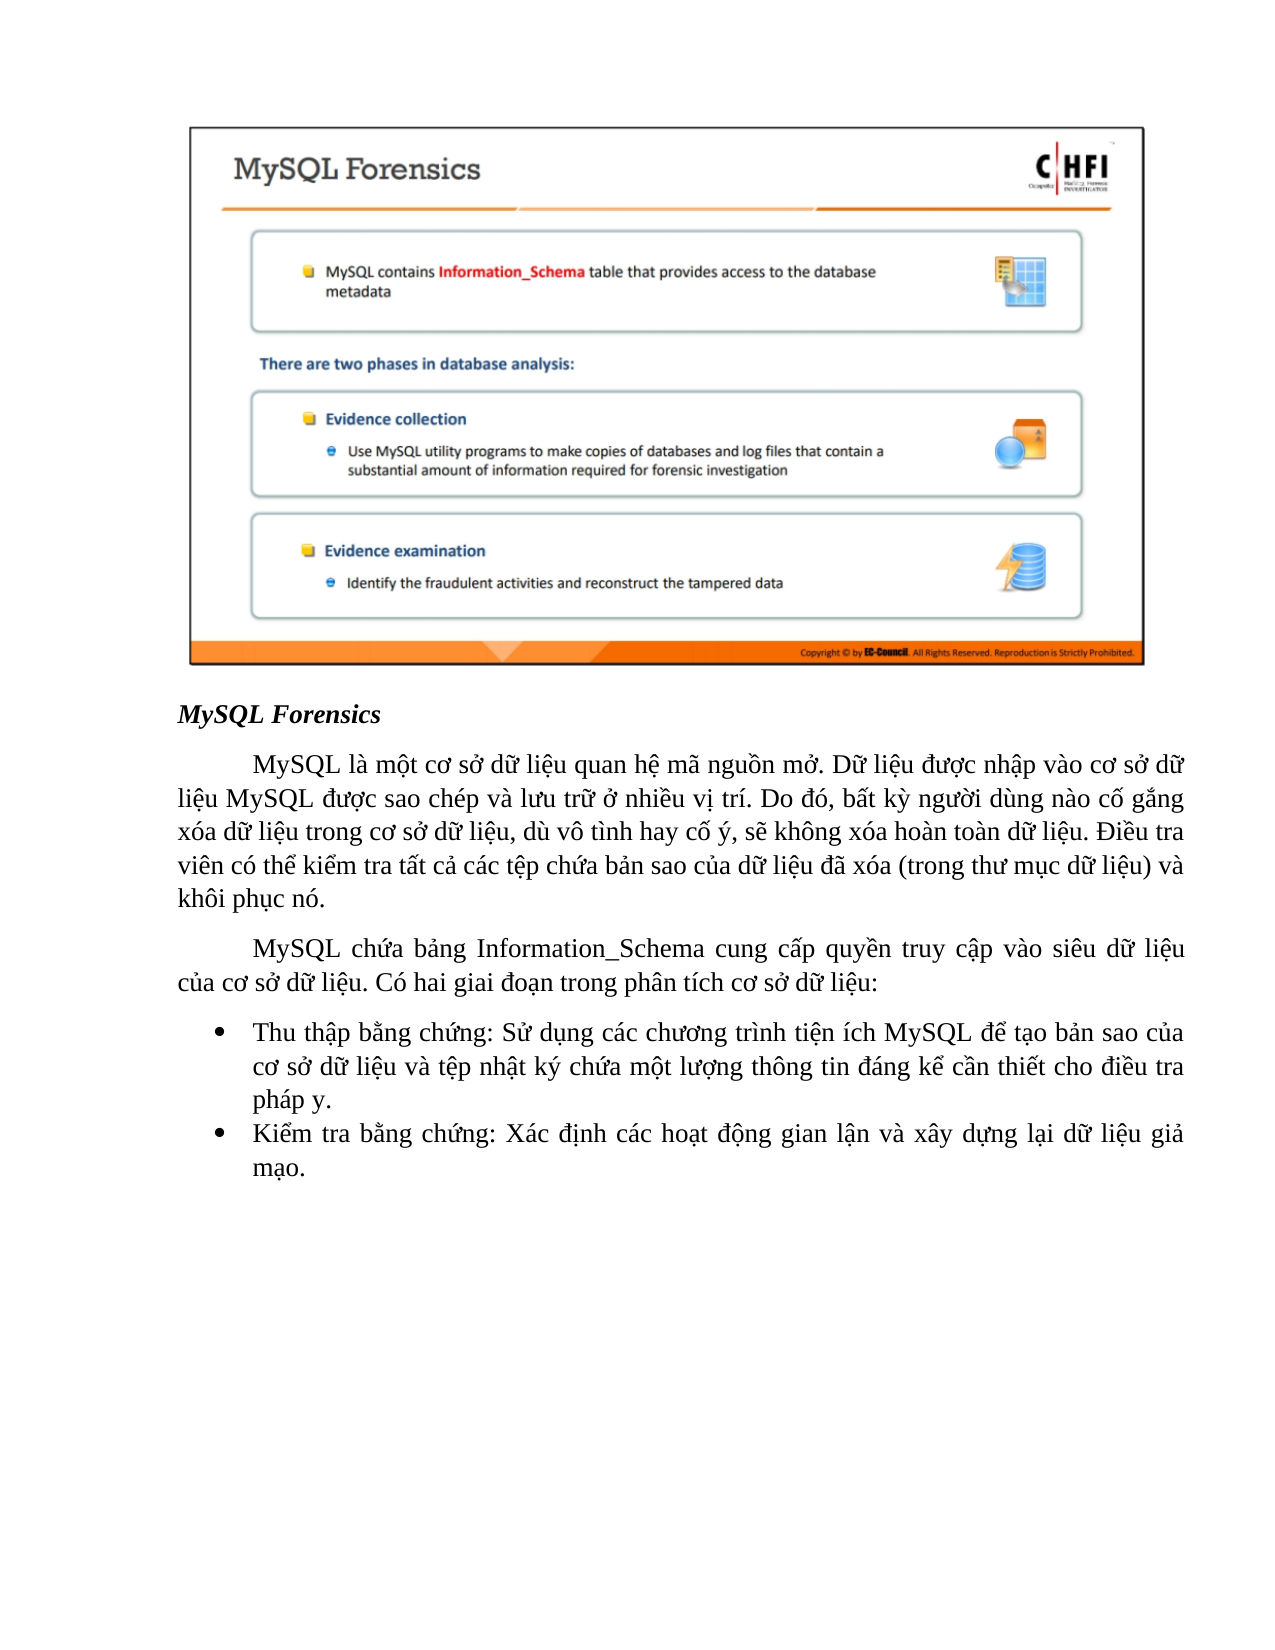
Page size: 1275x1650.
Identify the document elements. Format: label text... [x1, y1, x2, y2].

list Thu thập bằng chứng: Sử dụng các chương trình tiện ích MySQL để tạo bản sao của cơ sở dữ liệu và tệp nhật ký chứa một lượng thông tin đáng kể cần thiết cho điều tra pháp y. [215, 1016, 1186, 1114]
picture [177, 118, 1153, 679]
text MySQL là một cơ sở dữ liệu quan hệ mã nguồn mở. Dữ liệu được nhập vào cơ sở dữ liệu MySQL được sao chép và lưu trữ ở nhiều vị trí. Do đó, bất kỳ người dùng nào cố gắng xóa dữ liệu trong cơ sở dữ liệu, dù vô tình hay cố ý, sẽ không xóa hoàn toàn dữ liệu. Điều tra viên có thể kiểm tra tất cả các tệp chứa bản sao của dữ liệu đã xóa (trong thư mục dữ liệu) và khôi phục nó. [177, 748, 1186, 913]
list Kiểm tra bằng chứng: Xác định các hoạt động gian lận và xây dựng lại dữ liệu giả mạo. [215, 1117, 1186, 1182]
text MySQL chứa bảng Information_Schema cung cấp quyền truy cập vào siêu dữ liệu của cơ sở dữ liệu. Có hai giai đoạn trong phân tích cơ sở dữ liệu: [177, 932, 1186, 997]
text MySQL Forensics [177, 698, 1186, 729]
